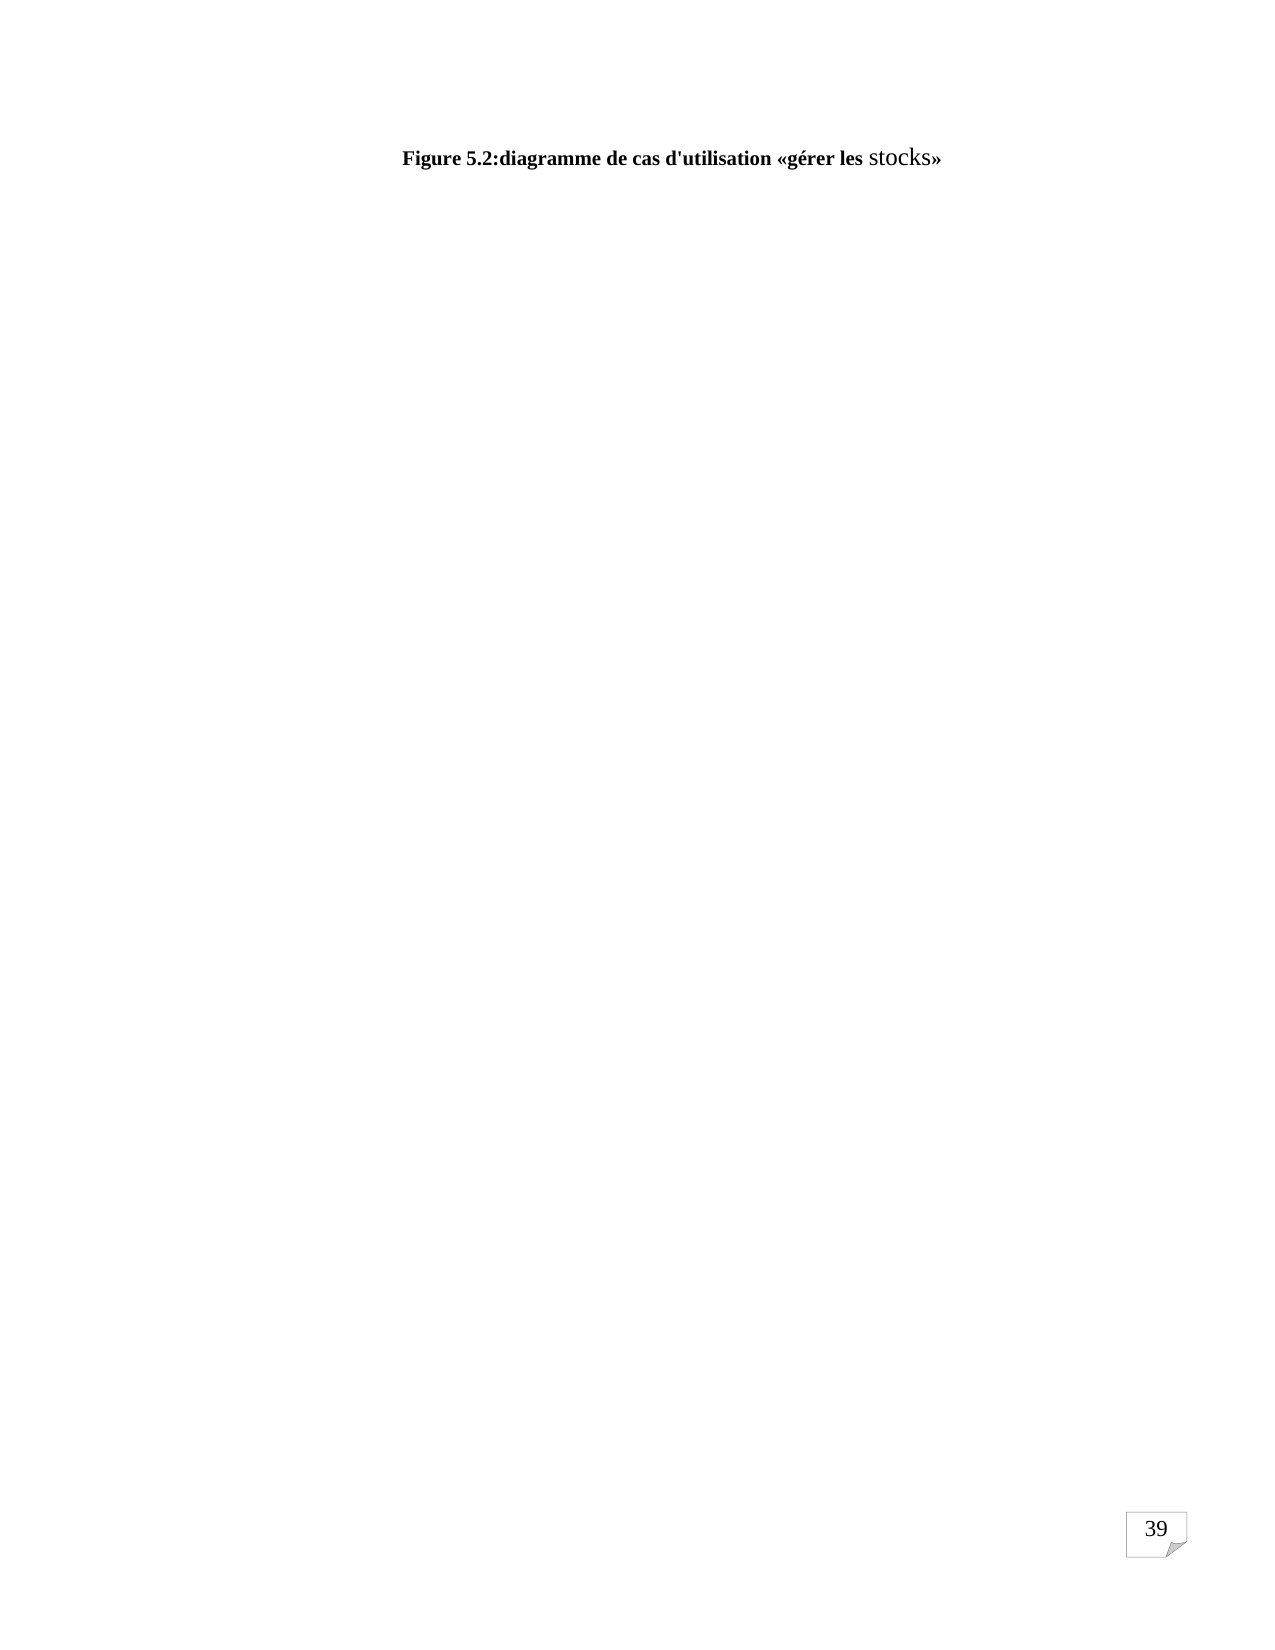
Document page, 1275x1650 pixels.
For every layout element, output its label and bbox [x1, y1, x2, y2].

picture [1165, 1541, 1171, 1556]
picture [1168, 1543, 1187, 1557]
text [150, 142, 1164, 170]
picture [1168, 1544, 1181, 1554]
